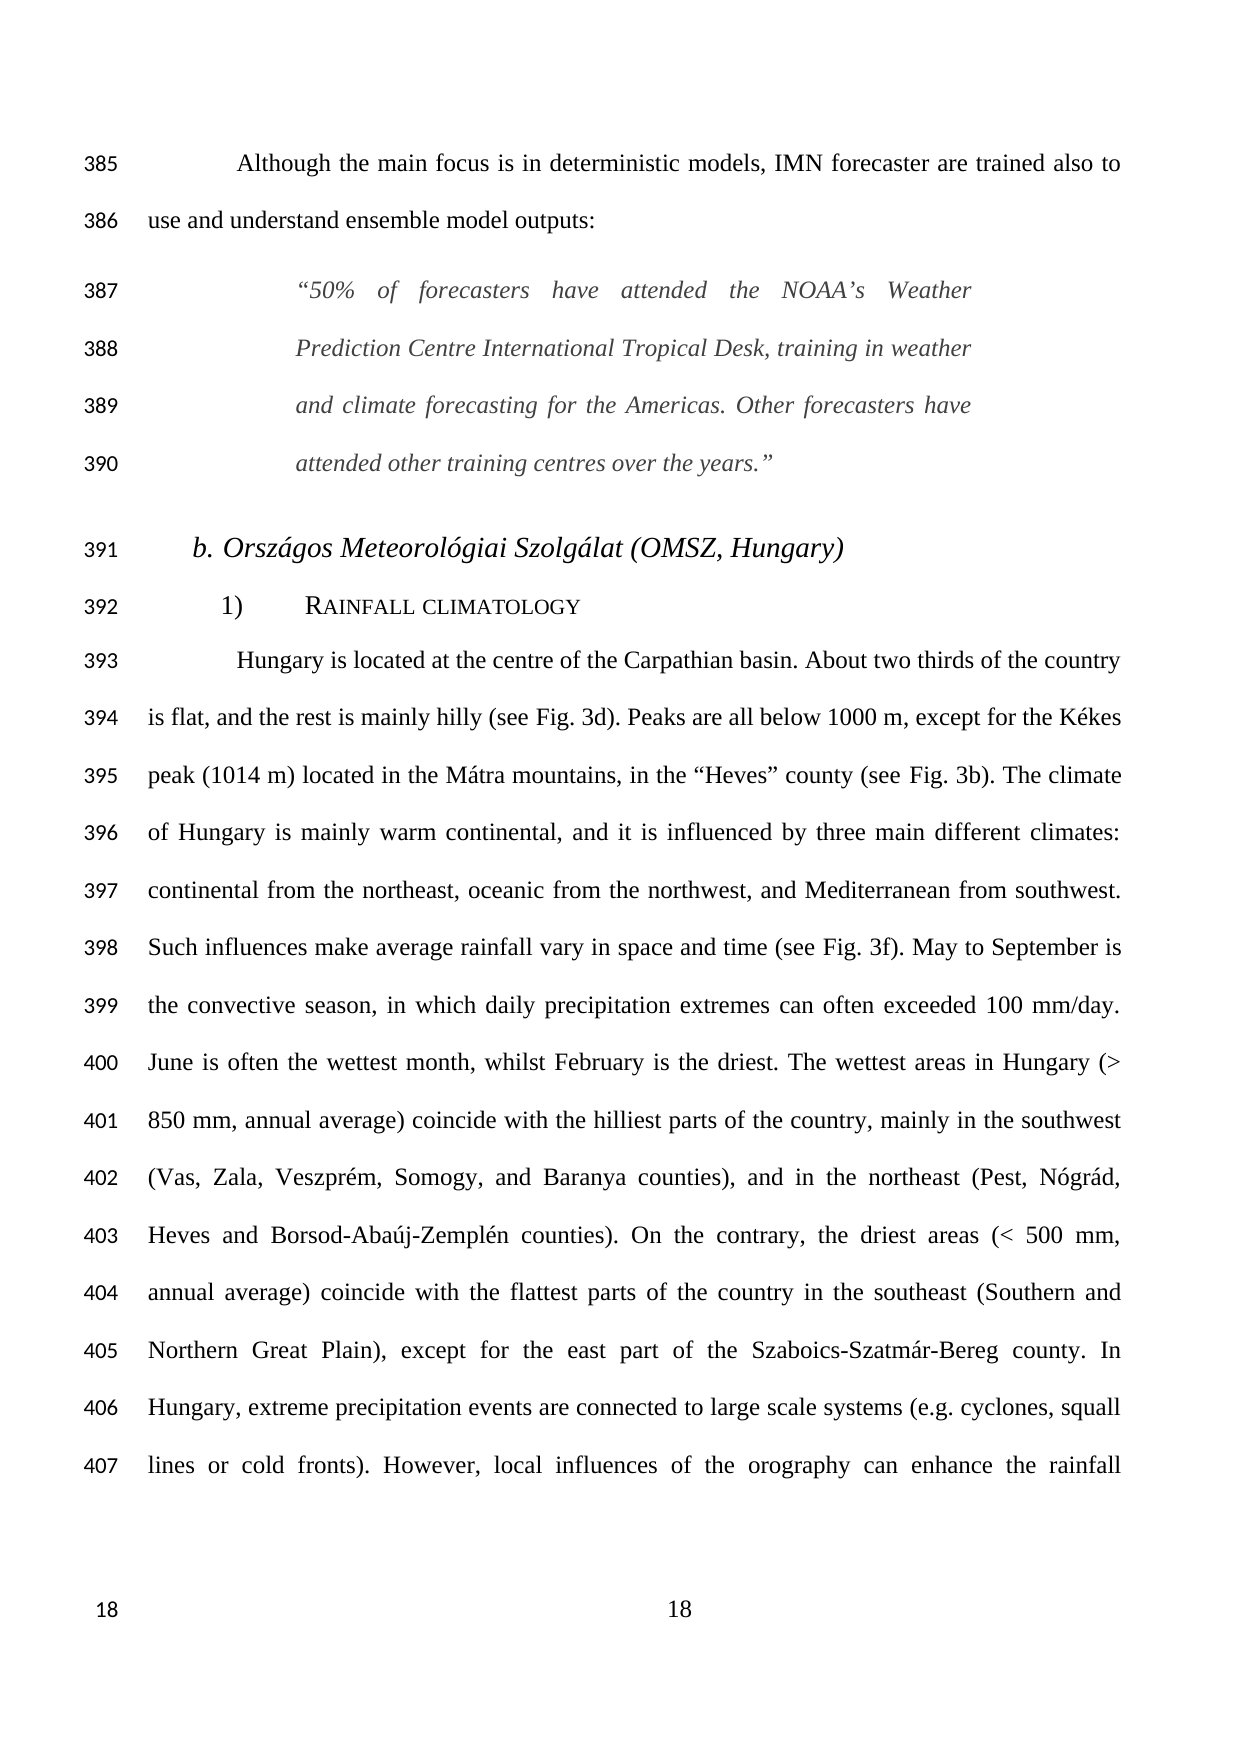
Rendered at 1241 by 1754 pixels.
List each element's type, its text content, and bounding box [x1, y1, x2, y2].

subtitle Országos Meteorológiai Szolgálat (OMSZ, Hungary) [192, 530, 1122, 564]
subtitle Rainfall climatology [220, 589, 1122, 620]
text “50% of forecasters have attended the NOAA’s Weather Prediction Centre International Tropical Desk, training in weather and climate forecasting for the Americas. Other forecasters have attended other training centres over the years.” [295, 275, 974, 476]
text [148, 645, 1122, 1479]
text Although the main focus is in deterministic models, IMN forecaster are trained also to use and understand ensemble model outputs: [148, 148, 1122, 234]
